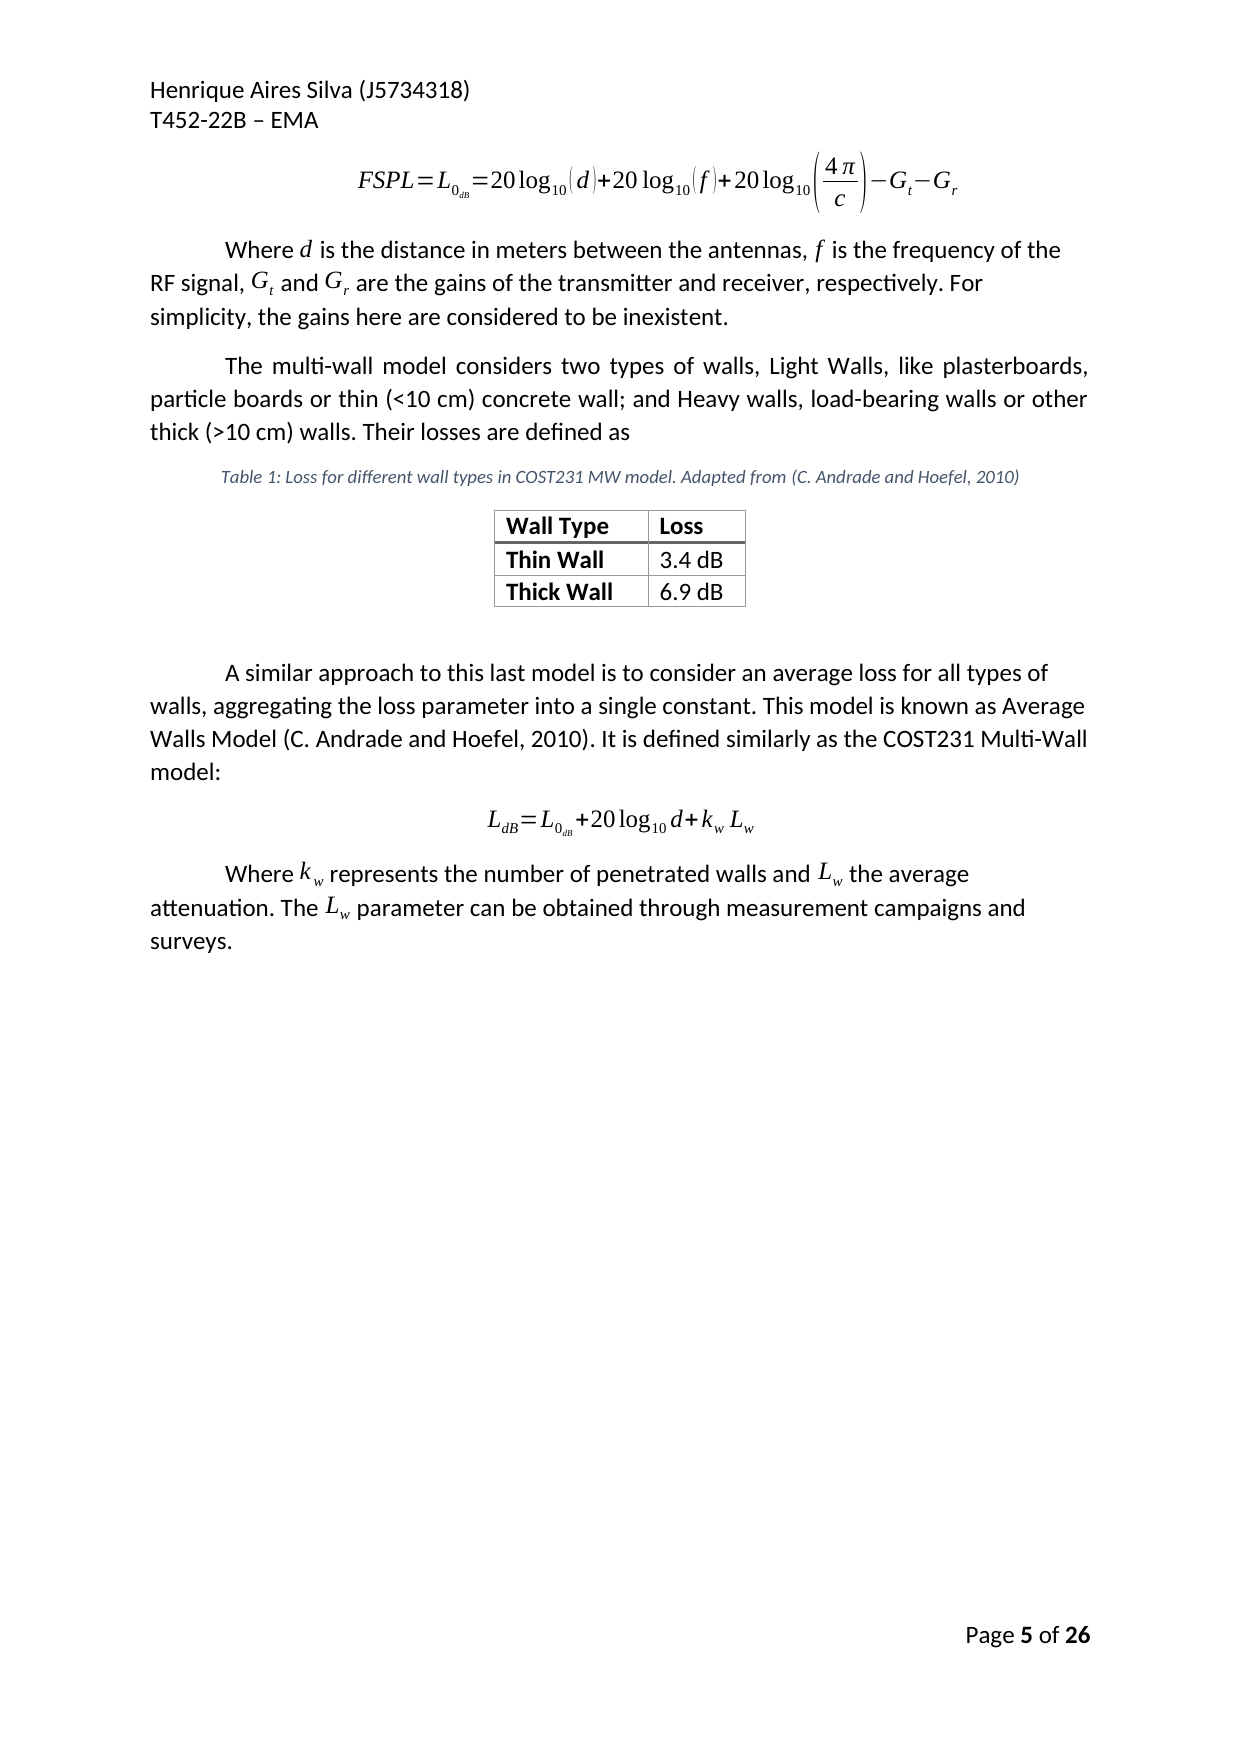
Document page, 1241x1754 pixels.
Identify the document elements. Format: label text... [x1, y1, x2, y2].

text A similar approach to this last model is to consider an average loss for all types of walls, aggregating the loss parameter into a single constant. This model is known as Average Walls Model (C. Andrade and Hoefel, 2010). It is defined similarly as the COST231 Multi-Wall model: [150, 657, 1090, 786]
table_cell 6.9 dB [649, 576, 745, 606]
table_header Wall Type [495, 511, 648, 541]
text The multi-wall model considers two types of walls, Light Walls, like plasterboards, particle boards or thin (<10 cm) concrete wall; and Heavy walls, load-bearing walls or other thick (>10 cm) walls. Their losses are defined as [150, 350, 1090, 447]
table_cell Thick Wall [495, 576, 648, 606]
text Table 1: Loss for different wall types in COST231 MW model. Adapted from (C. Andrade and Hoefel, 2010) [150, 466, 1090, 489]
table_cell 3.4 dB [649, 544, 745, 575]
table_cell Thin Wall [495, 544, 648, 575]
text Where is the distance in meters between the antennas, is the frequency of the RF signal, and are the gains of the transmitter and receiver, respectively. For simplicity, the gains here are considered to be inexistent. [150, 234, 1090, 331]
table_header Loss [649, 511, 745, 541]
text Where represents the number of penetrated walls and the average attenuation. The parameter can be obtained through measurement campaigns and surveys. [150, 858, 1090, 956]
